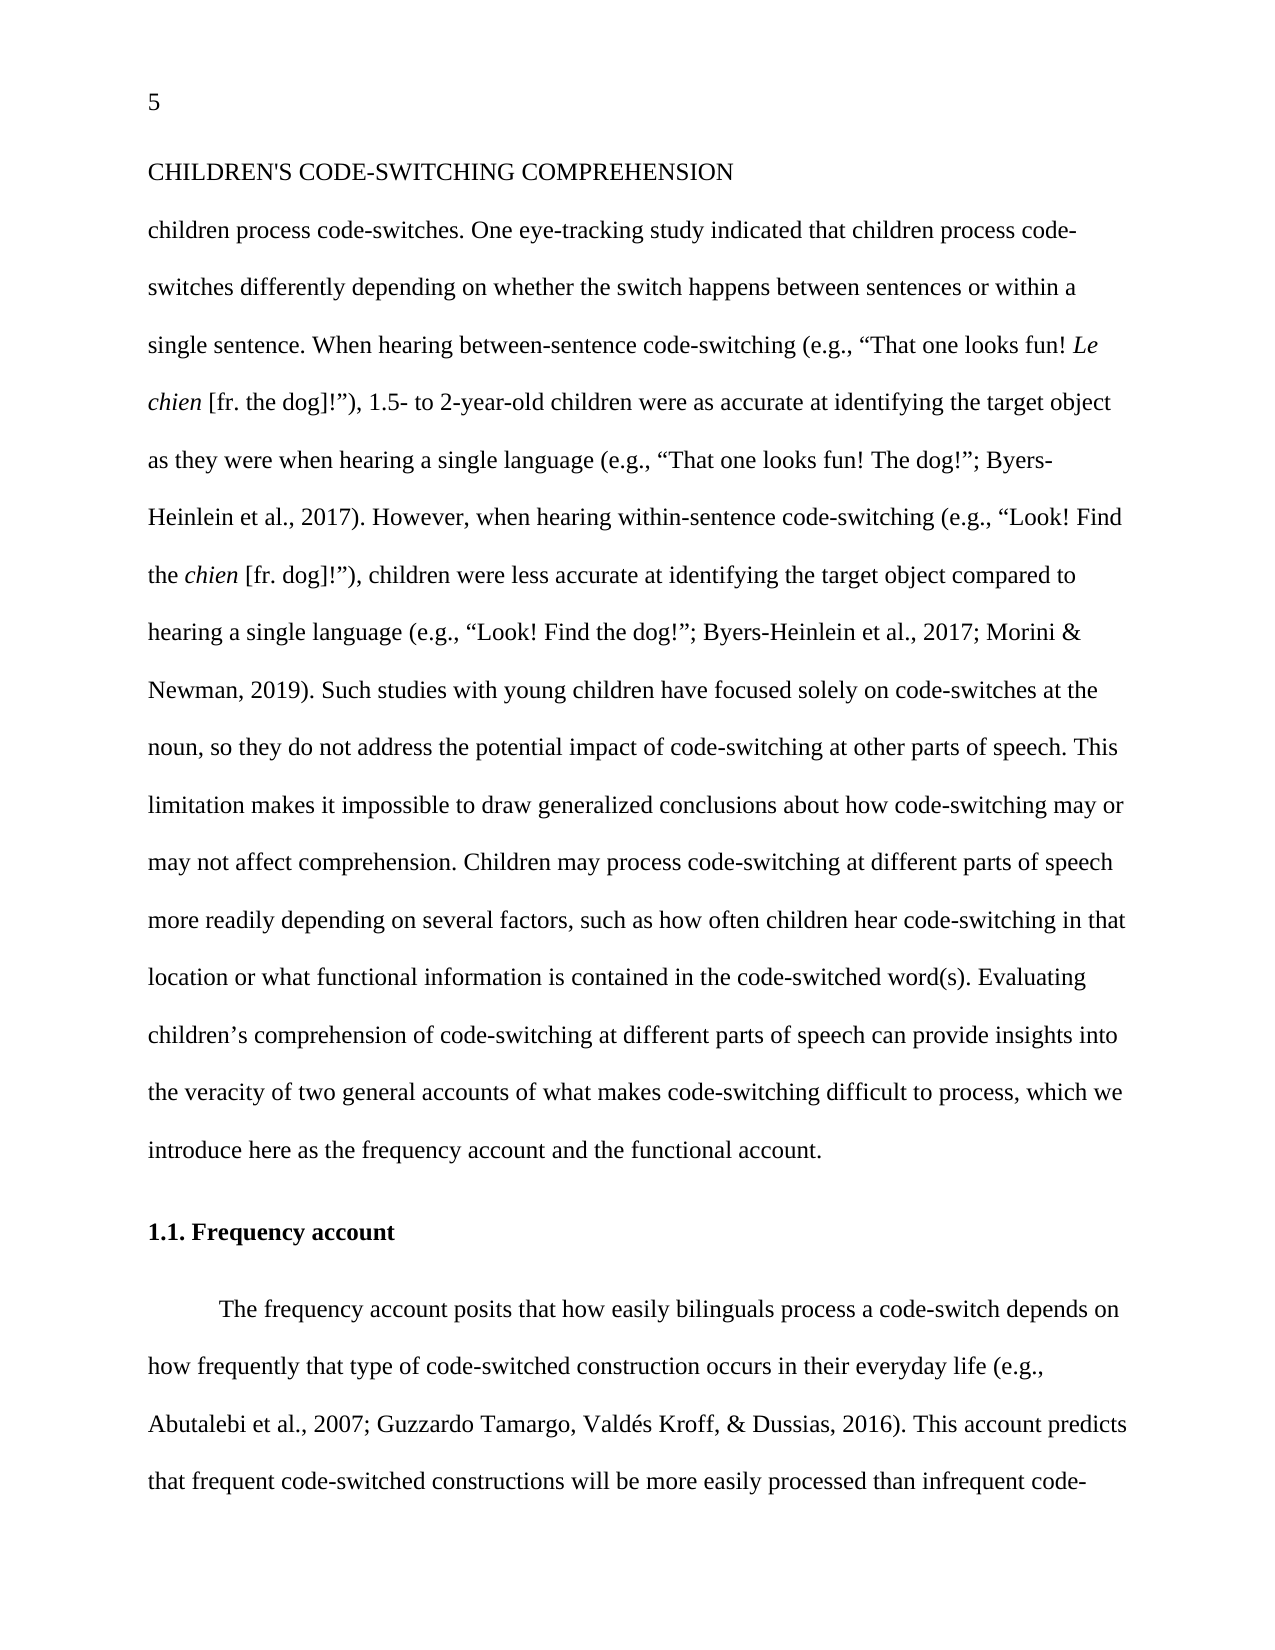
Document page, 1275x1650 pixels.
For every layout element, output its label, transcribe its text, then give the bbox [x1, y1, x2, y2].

subtitle 1.1. Frequency account [148, 1217, 1127, 1246]
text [148, 215, 1127, 1164]
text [148, 1294, 1127, 1495]
